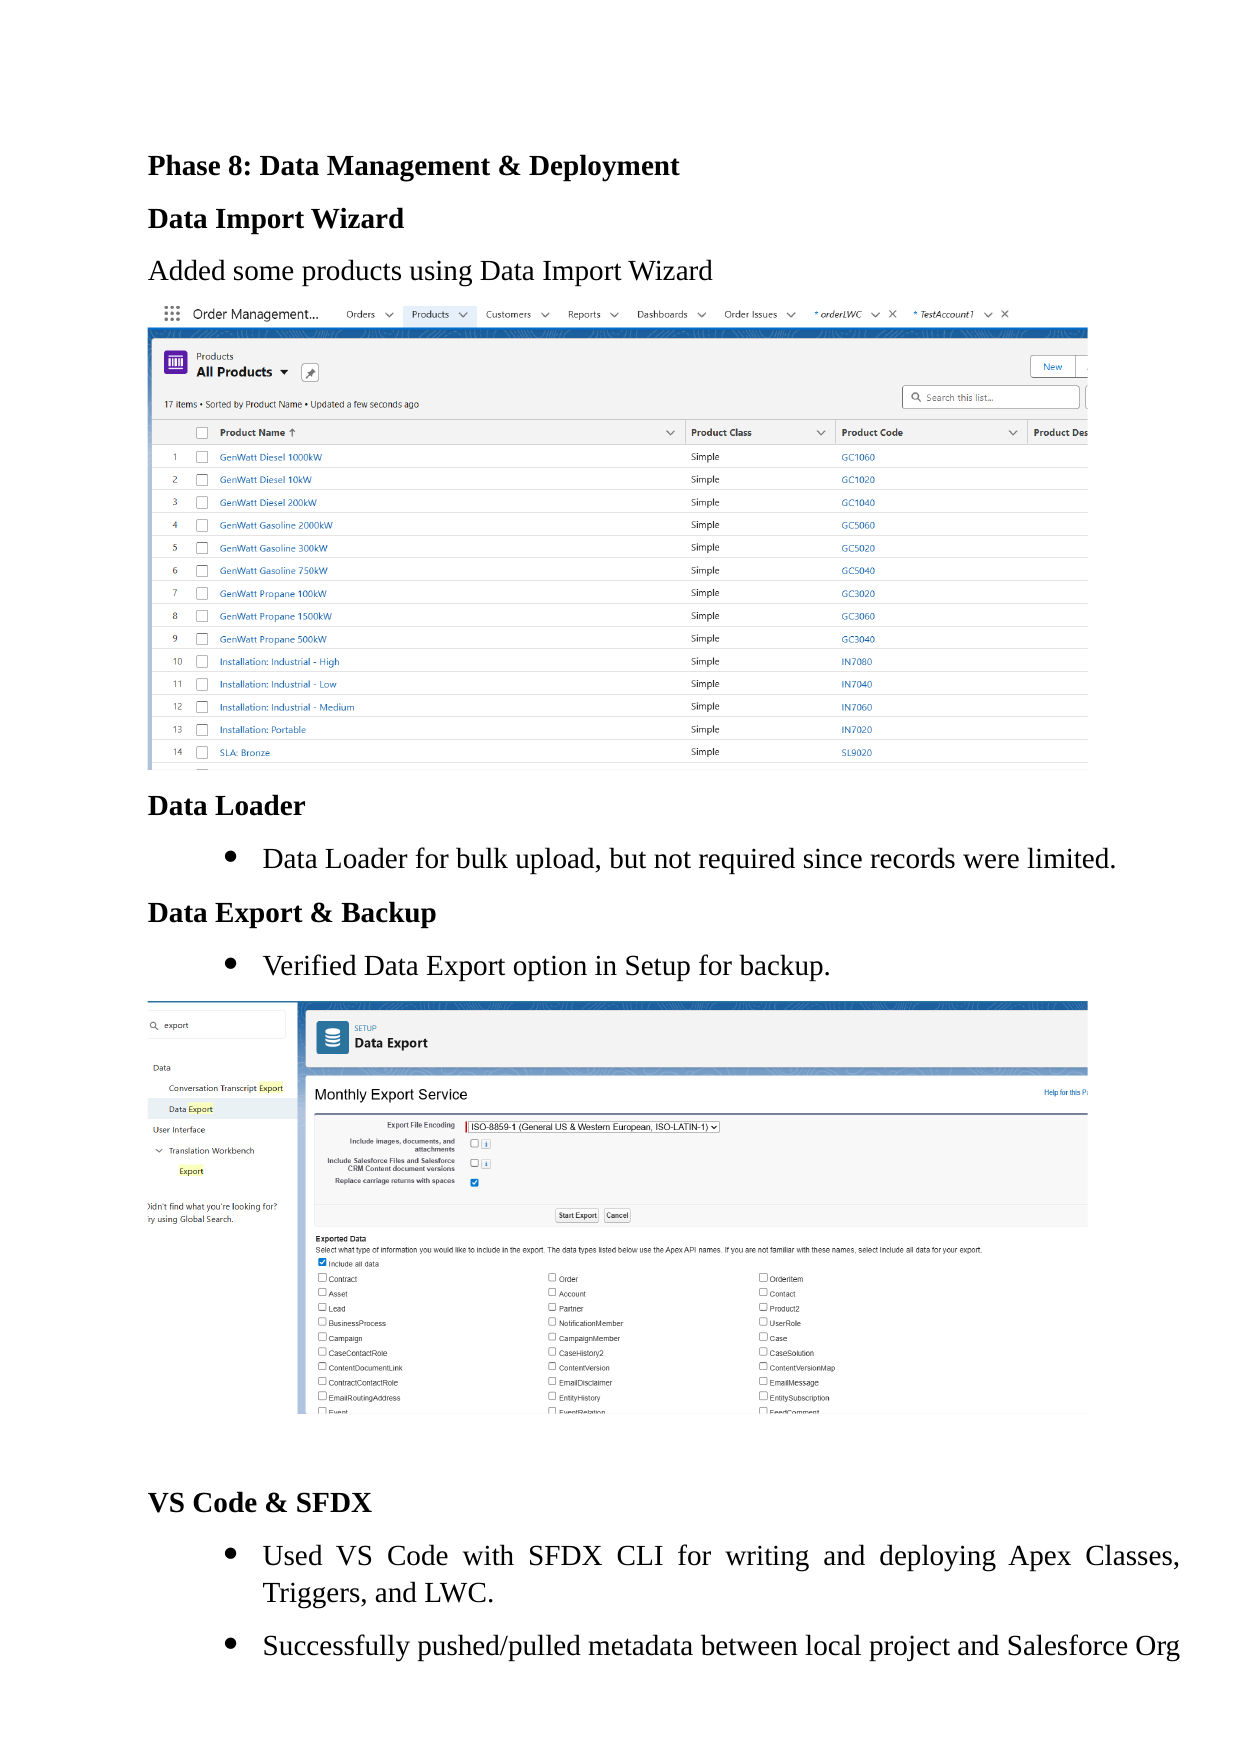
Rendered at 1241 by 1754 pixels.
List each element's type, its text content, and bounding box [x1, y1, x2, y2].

text Data Loader [148, 788, 1181, 822]
text Data Import Wizard [148, 201, 1181, 234]
picture [147, 1001, 1088, 1414]
list Used VS Code with SFDX CLI for writing and deploying Apex Classes, Triggers, and LWC. [225, 1538, 1181, 1609]
picture [147, 306, 1088, 770]
text VS Code & SFDX [148, 1485, 1181, 1519]
list Successfully pushed/pulled metadata between local project and Salesforce Org [225, 1628, 1181, 1662]
text Data Export & Backup [148, 895, 1181, 929]
list Data Loader for bulk upload, but not required since records were limited. [225, 841, 1181, 876]
text Phase 8: Data Management & Deployment [148, 148, 1181, 181]
list Verified Data Export option in Setup for backup. [225, 948, 1181, 982]
text Added some products using Data Import Wizard [148, 253, 1181, 287]
